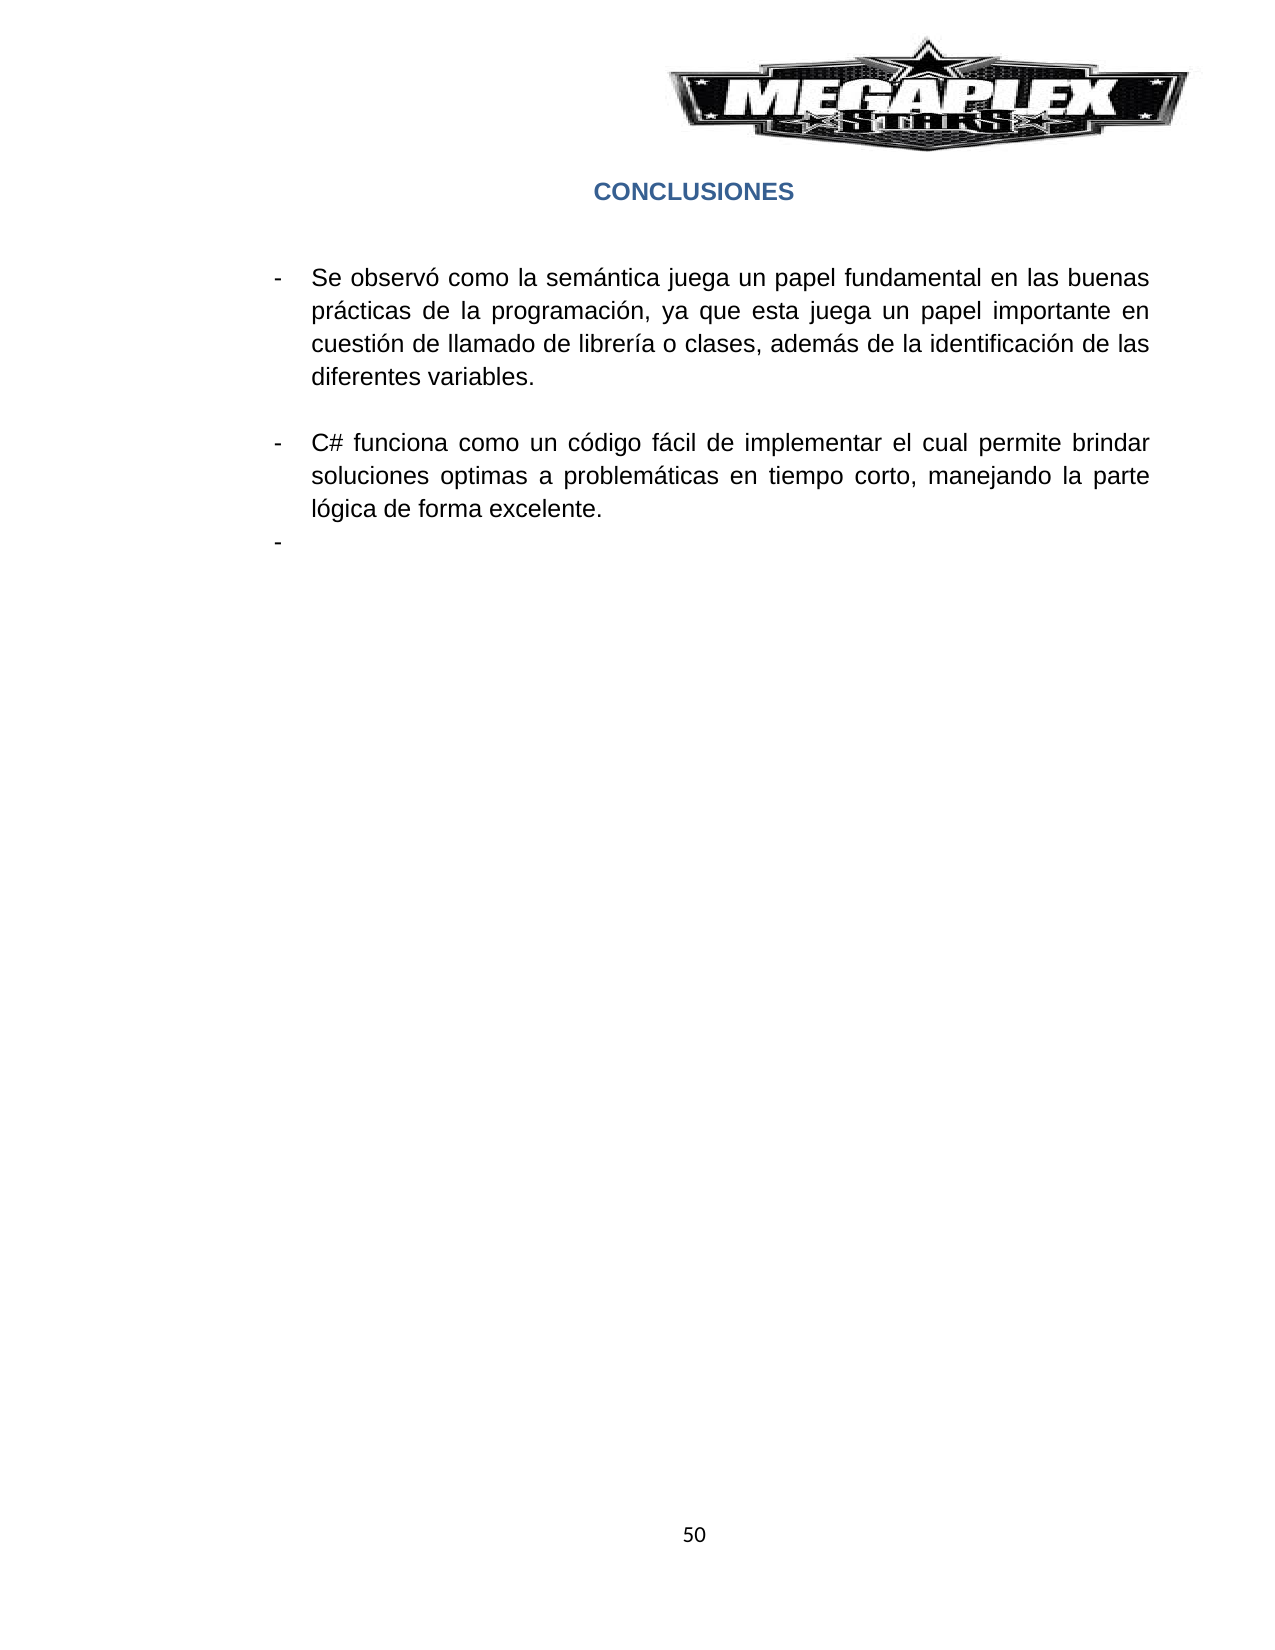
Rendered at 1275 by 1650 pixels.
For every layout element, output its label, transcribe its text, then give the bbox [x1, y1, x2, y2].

picture [633, 26, 1259, 158]
list C# funciona como un código fácil de implementar el cual permite brindar soluciones optimas a problemáticas en tiempo corto, manejando la parte lógica de forma excelente. [274, 428, 1152, 523]
subtitle CONCLUSIONES [236, 177, 1152, 206]
list Se observó como la semántica juega un papel fundamental en las buenas prácticas de la programación, ya que esta juega un papel importante en cuestión de llamado de librería o clases, además de la identificación de las diferentes variables. [274, 263, 1152, 391]
